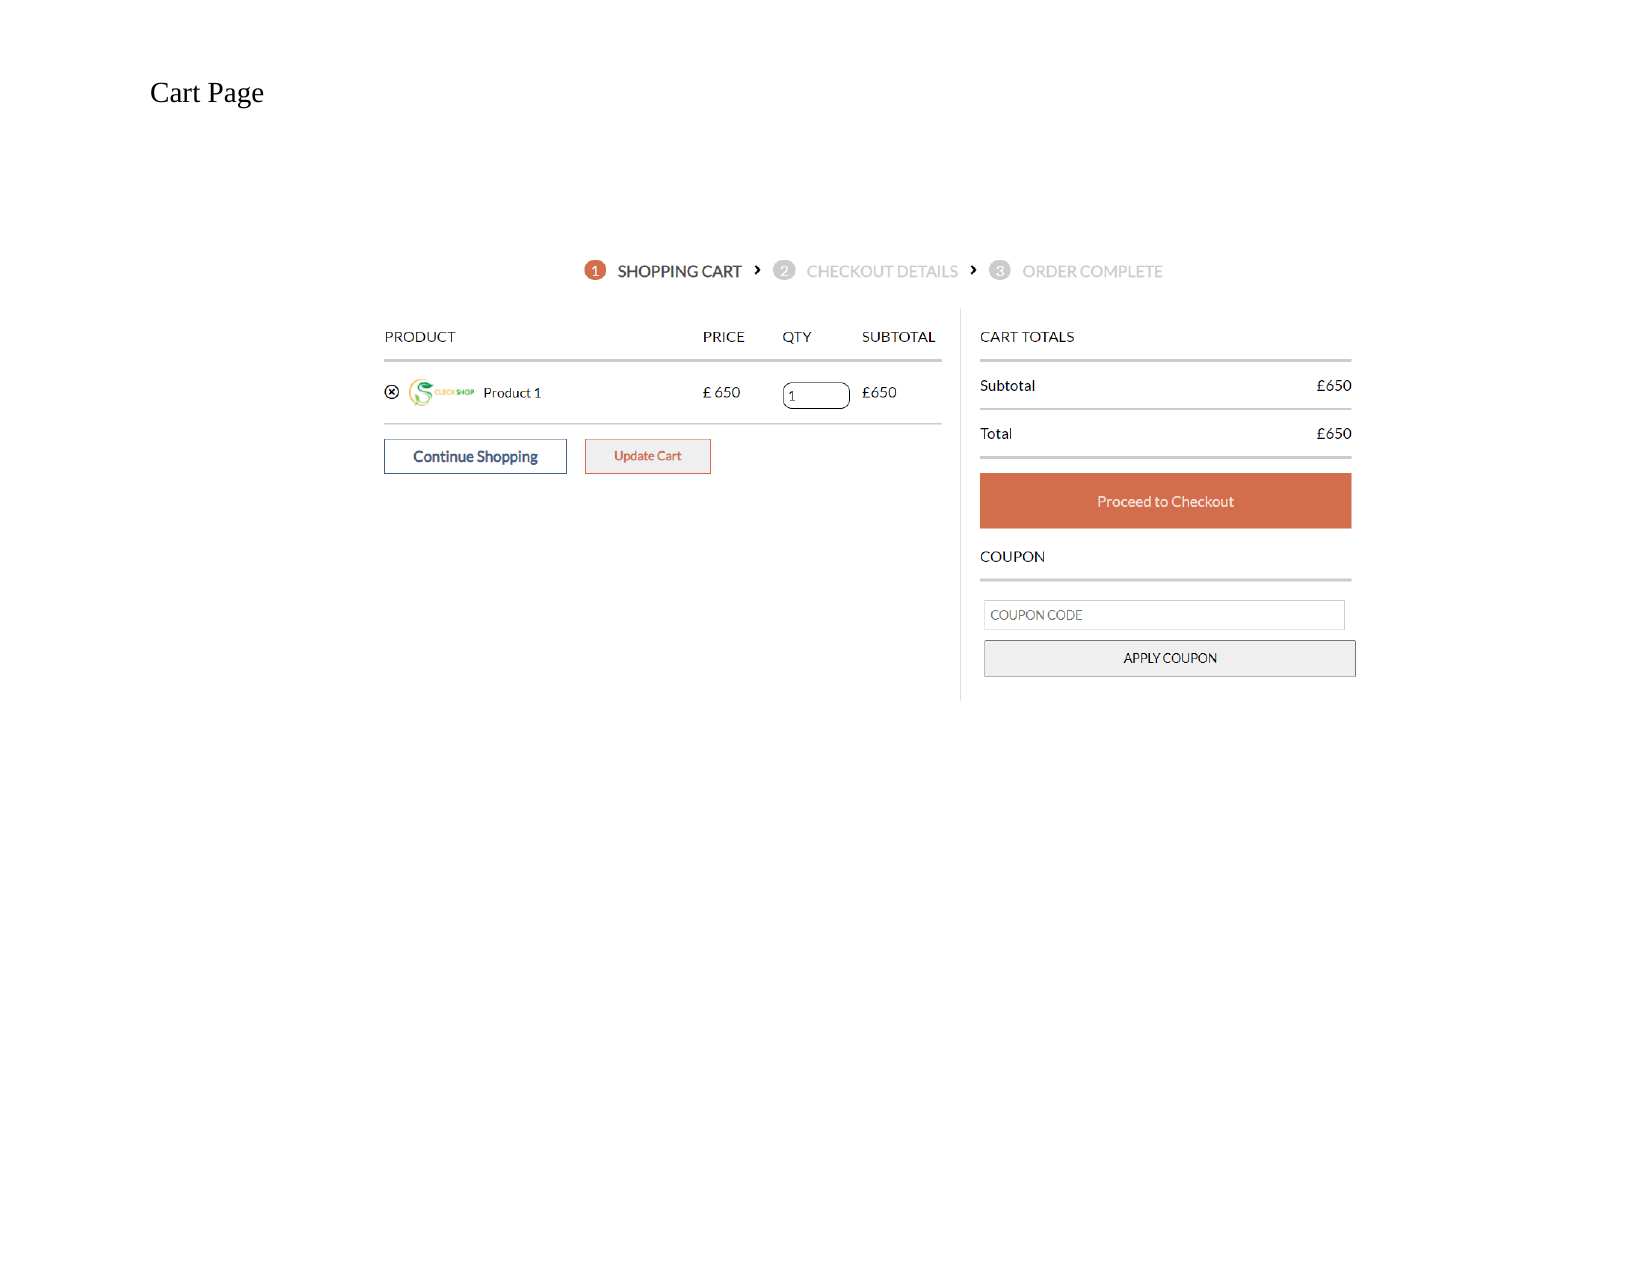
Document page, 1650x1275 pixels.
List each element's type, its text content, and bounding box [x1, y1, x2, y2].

picture [150, 231, 1585, 965]
text Cart Page [150, 75, 1575, 108]
